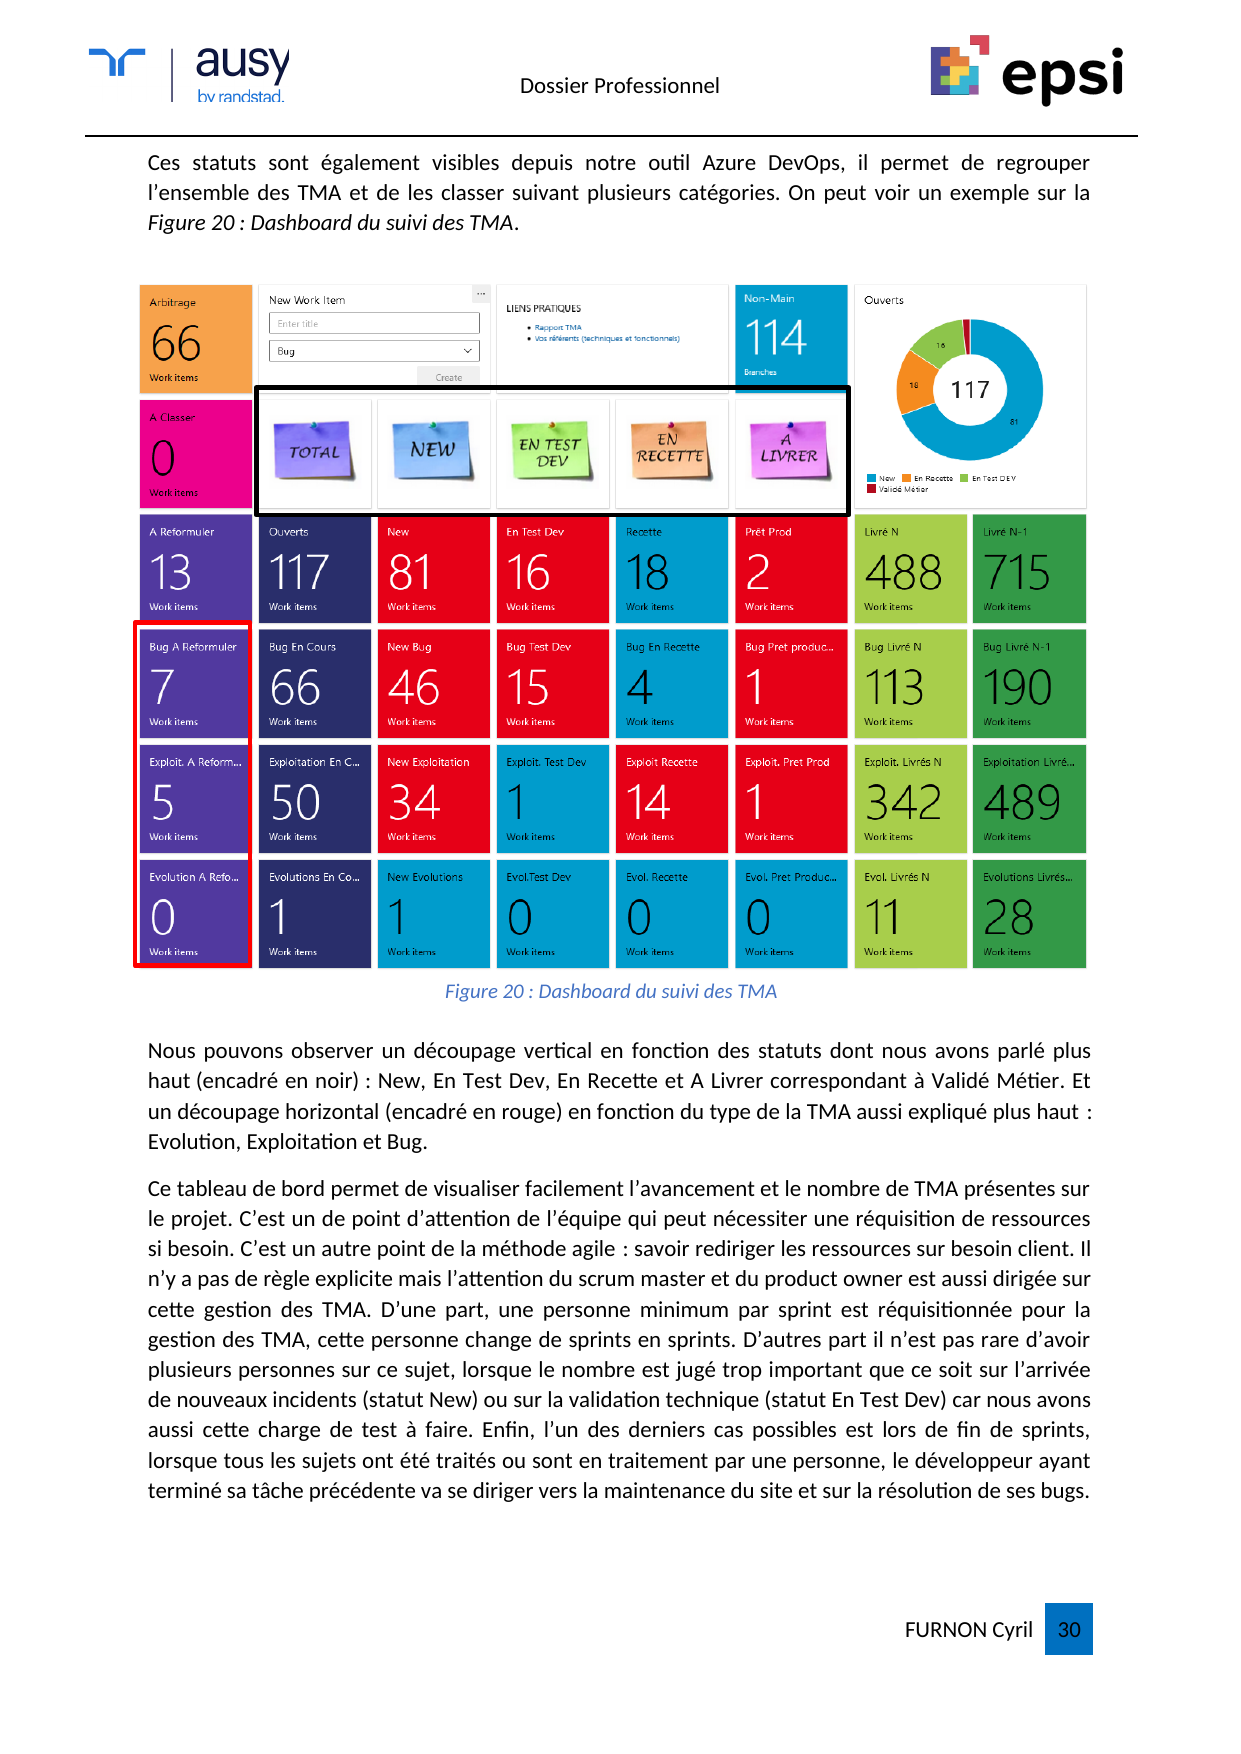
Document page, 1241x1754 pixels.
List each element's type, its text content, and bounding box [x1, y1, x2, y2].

text Ces statuts sont également visibles depuis notre outil Azure DevOps, il permet de regrouper l’ensemble des TMA et de les classer suivant plusieurs catégories. On peut voir un exemple sur la Figure 20 : Dashboard du suivi des TMA. [148, 148, 1093, 236]
picture [88, 48, 289, 102]
picture [129, 282, 1092, 972]
text Ce tableau de bord permet de visualiser facilement l’avancement et le nombre de TMA présentes sur le projet. C’est un de point d’attention de l’équipe qui peut nécessiter une réquisition de ressources si besoin. C’est un autre point de la méthode agile : savoir rediriger les ressources sur besoin client. Il n’y a pas de règle explicite mais l’attention du scrum master et du product owner est aussi dirigée sur cette gestion des TMA. D’une part, une personne minimum par sprint est réquisitionnée pour la gestion des TMA, cette personne change de sprints en sprints. D’autres part il n’est pas rare d’avoir plusieurs personnes sur ce sujet, lorsque le nombre est jugé trop important que ce soit sur l’arrivée de nouveaux incidents (statut New) ou sur la validation technique (statut En Test Dev) car nous avons aussi cette charge de test à faire. Enfin, l’un des derniers cas possibles est lors de fin de sprints, lorsque tous les sujets ont été traités ou sont en traitement par une personne, le développeur ayant terminé sa tâche précédente va se diriger vers la maintenance du site et sur la résolution de ses bugs. [148, 1174, 1093, 1504]
